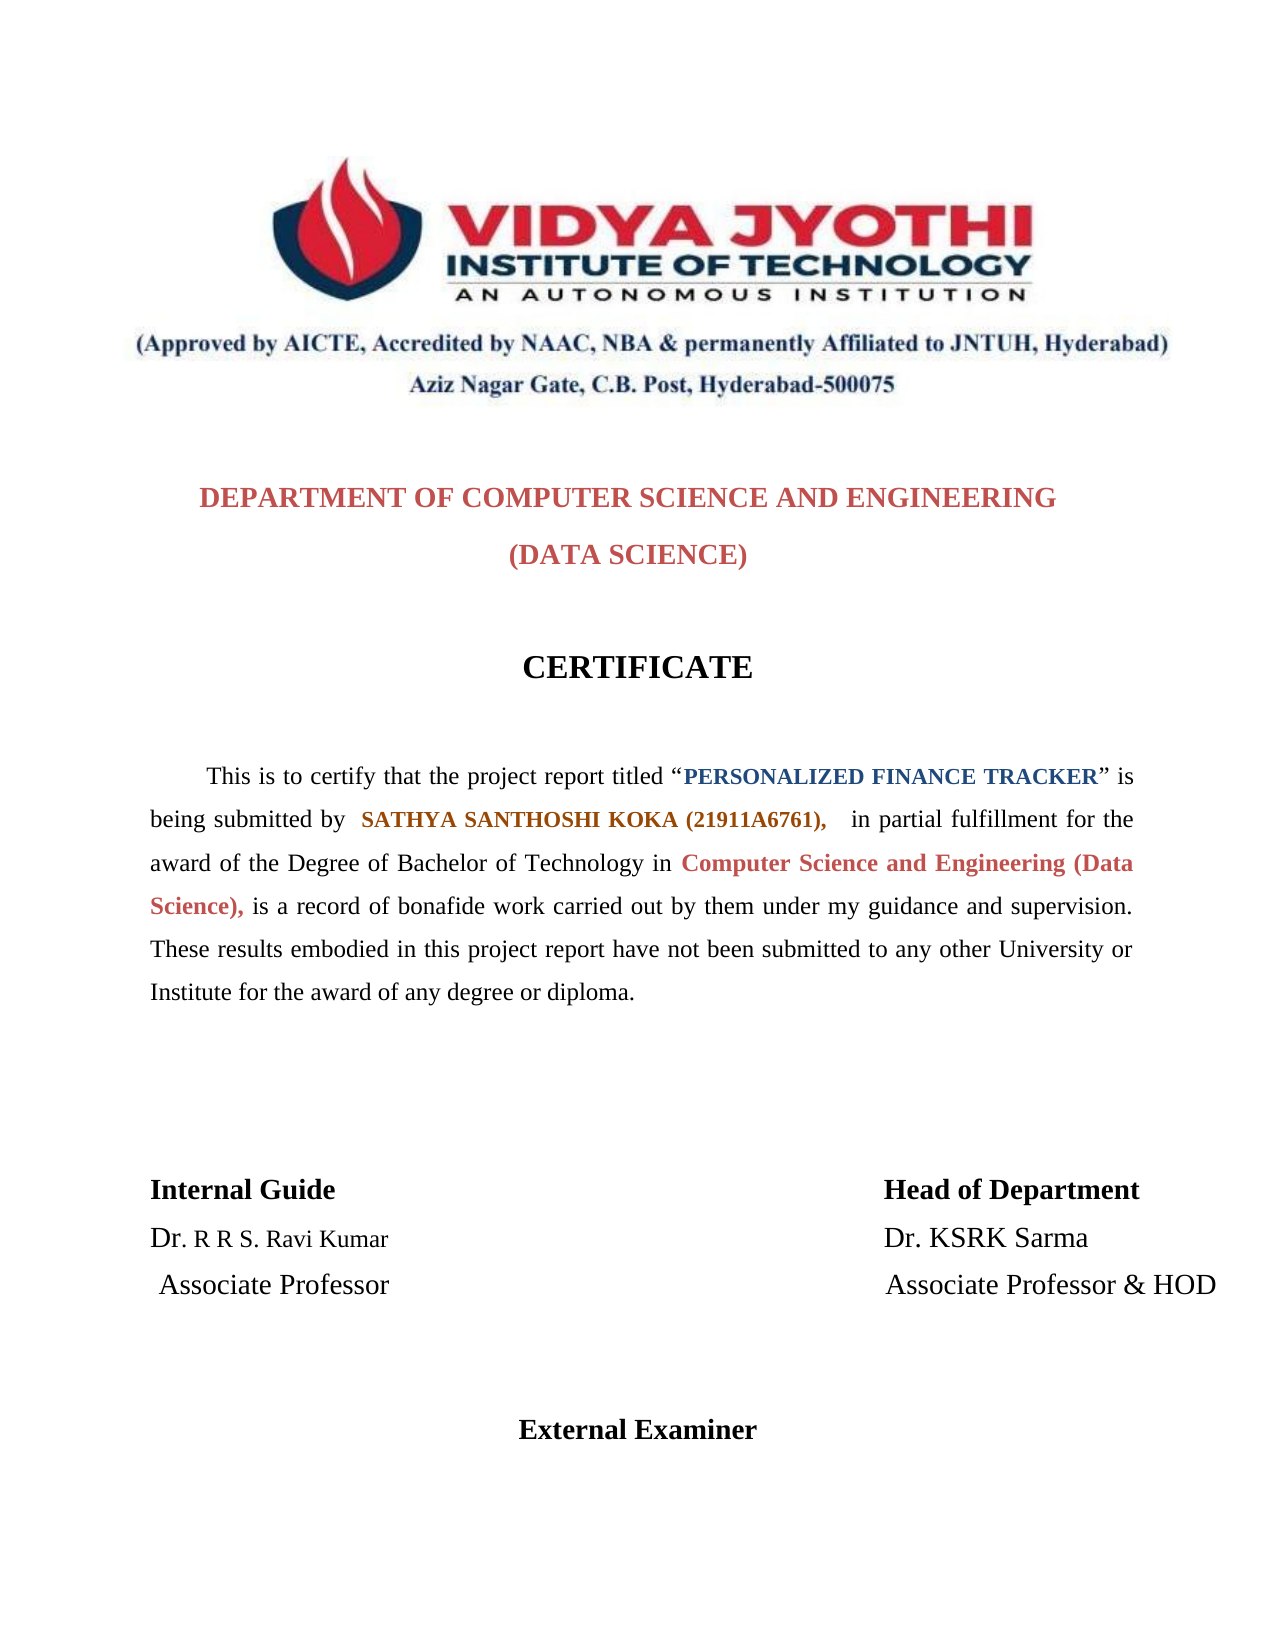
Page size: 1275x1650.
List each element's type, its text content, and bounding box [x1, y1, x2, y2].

subtitle Internal Guide Head of Department [150, 1172, 1242, 1206]
text This is to certify that the project report titled “PERSONALIZED FINANCE TRACKER” is being submitted by SATHYA SANTHOSHI KOKA (21911A6761), in partial fulfillment for the award of the Degree of Bachelor of Technology in Computer Science and Engineering (Data Science), is a record of bonafide work carried out by them under my guidance and supervision. These results embodied in this project report have not been submitted to any other University or Institute for the award of any degree or diploma. [150, 761, 1134, 1006]
text Dr. R R S. Ravi Kumar Dr. KSRK Sarma [150, 1220, 1242, 1253]
picture [123, 156, 1173, 408]
text DEPARTMENT OF COMPUTER SCIENCE AND ENGINEERING [56, 480, 1200, 513]
text (DATA SCIENCE) [56, 537, 1200, 571]
subtitle CERTIFICATE [56, 647, 1219, 685]
text Associate Professor Associate Professor & HOD [56, 1267, 1242, 1301]
text External Examiner [56, 1412, 1219, 1445]
